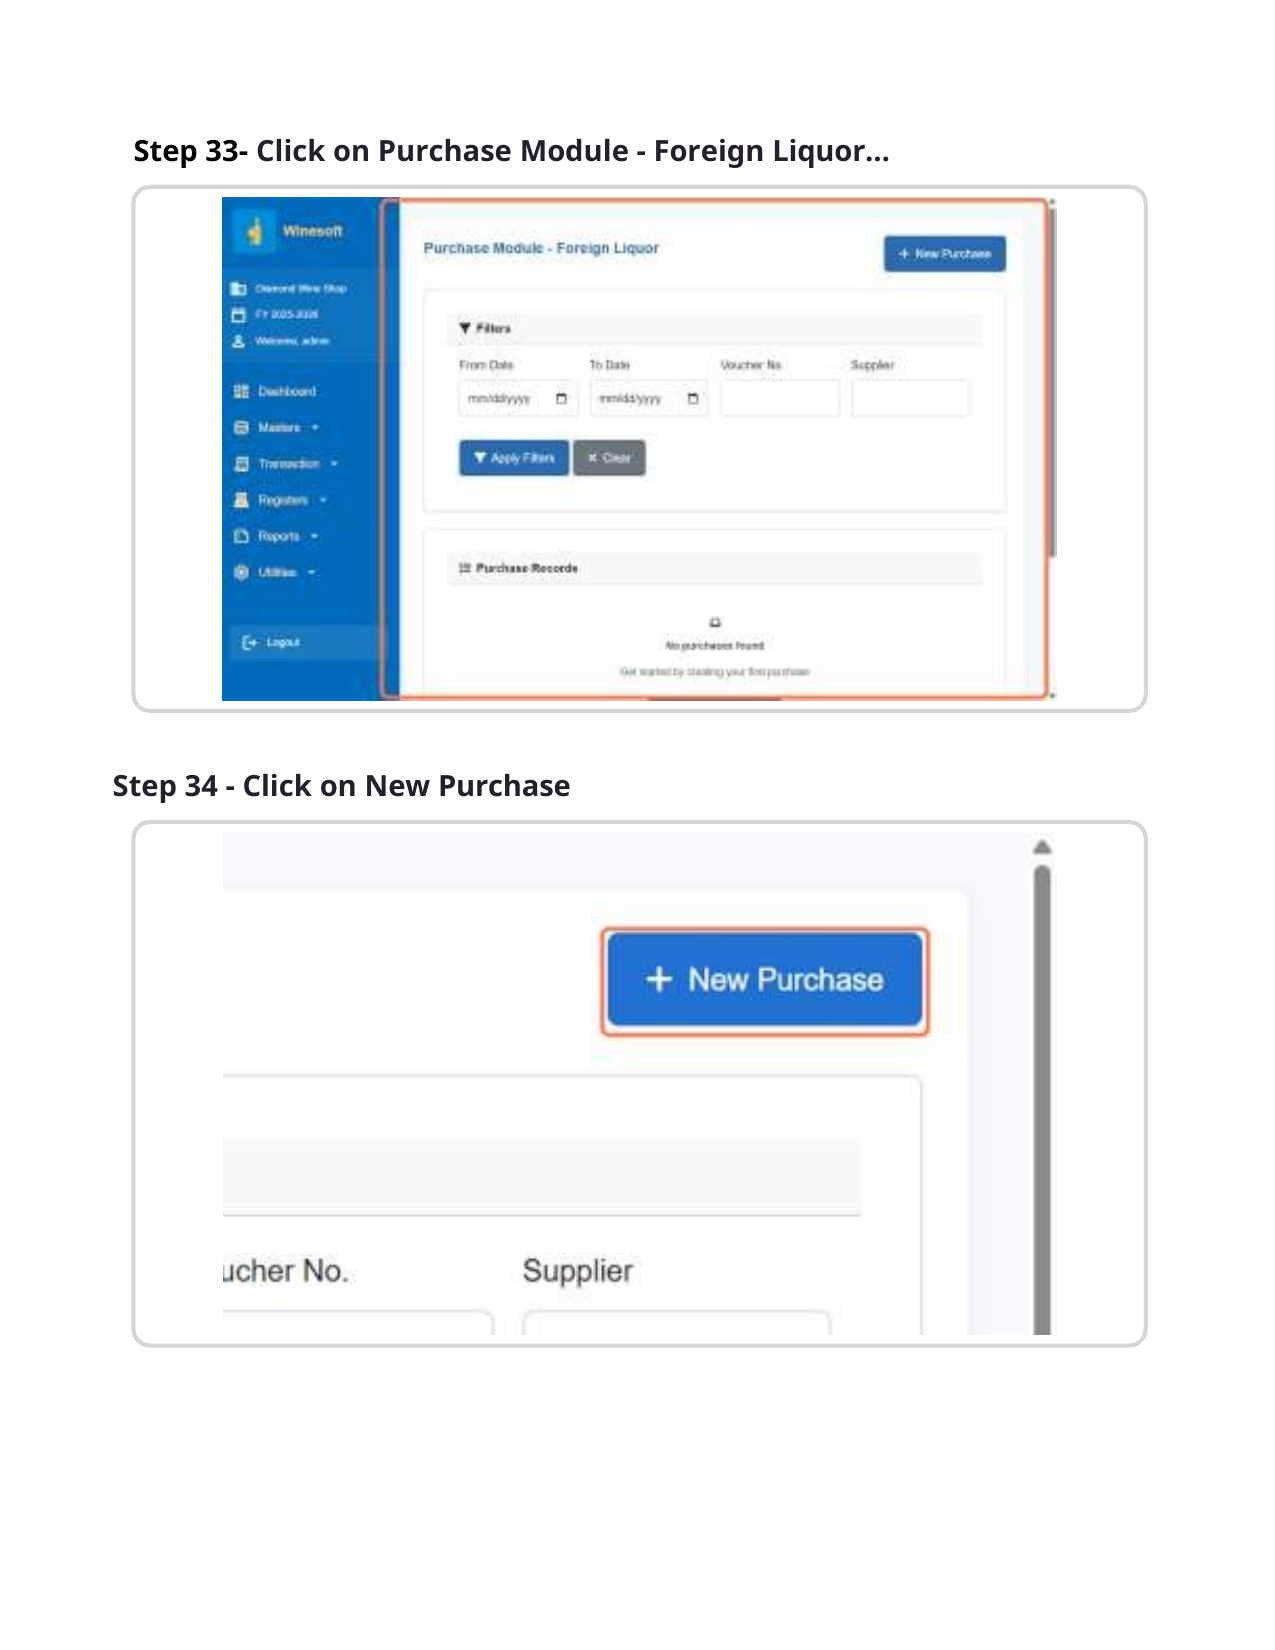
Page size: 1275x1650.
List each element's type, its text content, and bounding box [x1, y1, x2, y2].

picture [223, 832, 1057, 1335]
picture [222, 197, 1057, 701]
text Step 34 - Click on New Purchase [112, 765, 1162, 805]
text Step 33- Click on Purchase Module - Foreign Liquor… [133, 131, 1162, 170]
